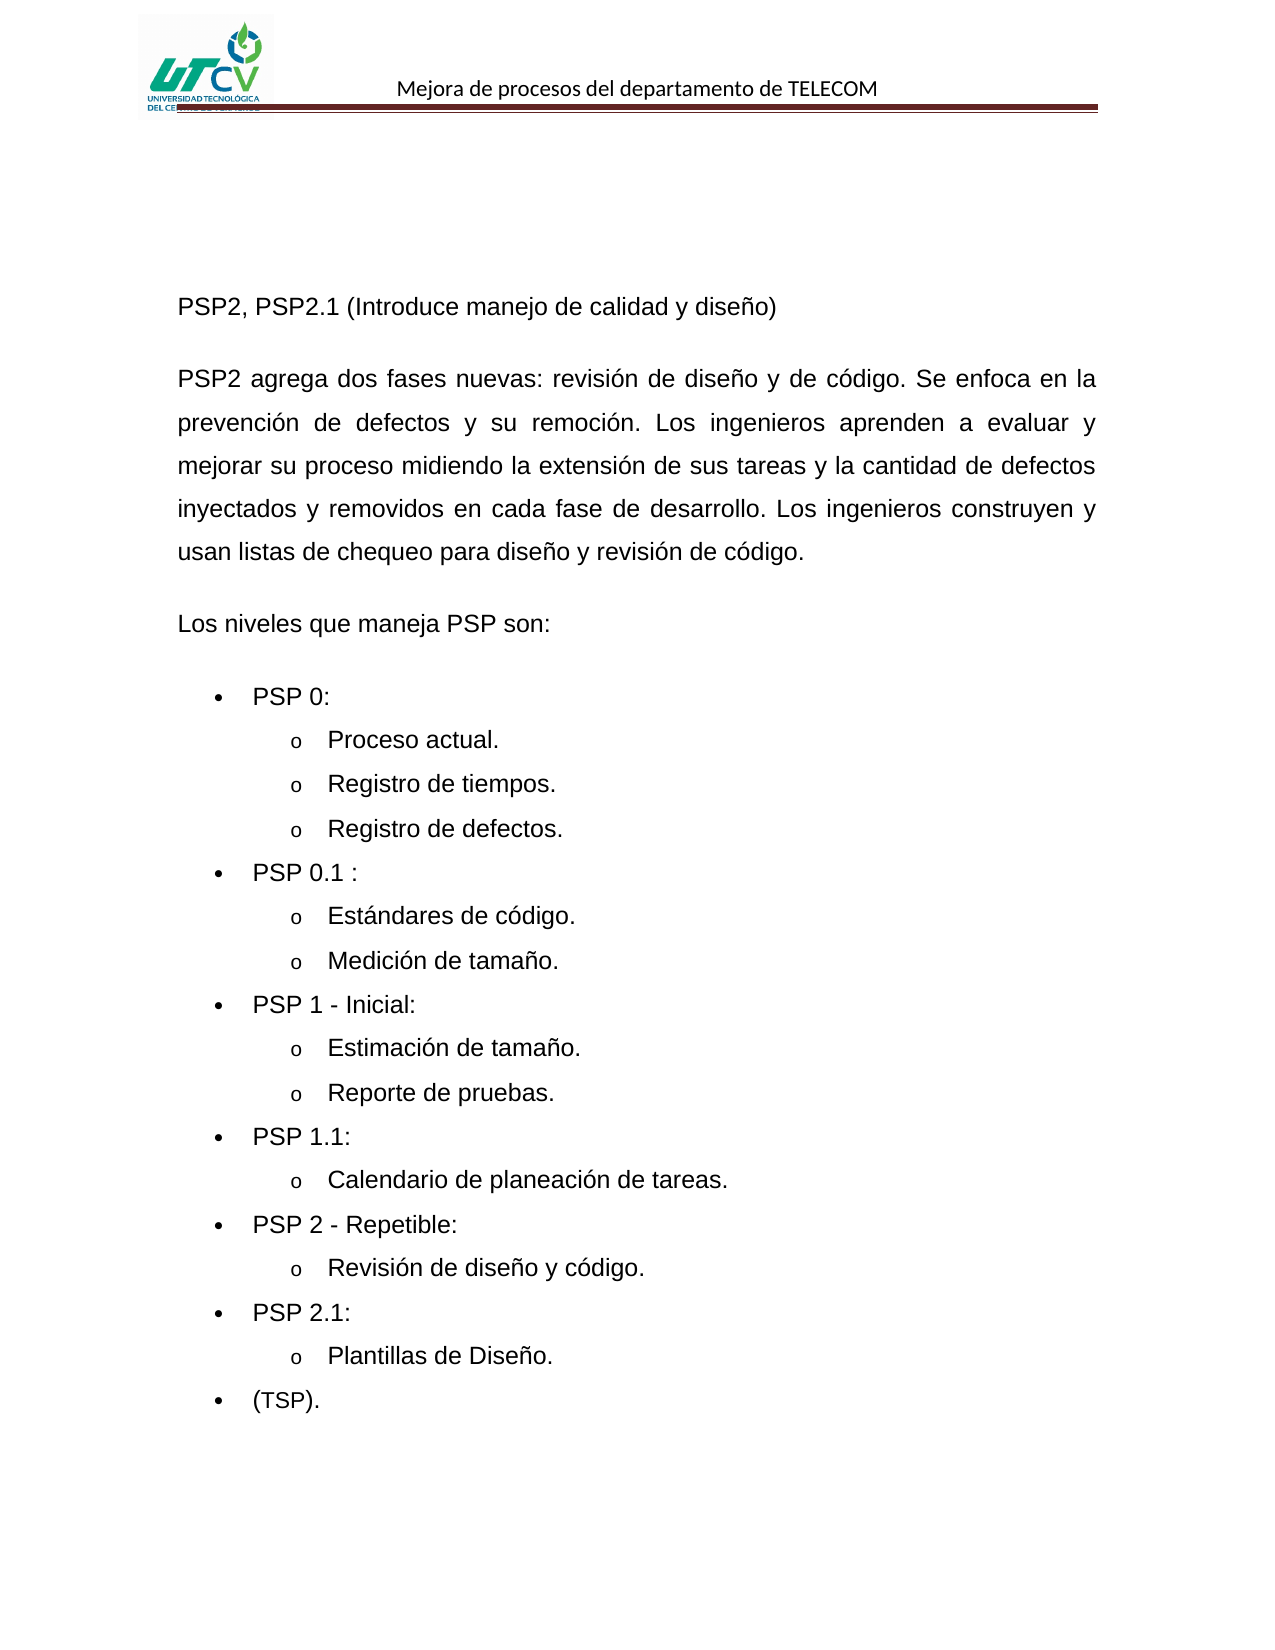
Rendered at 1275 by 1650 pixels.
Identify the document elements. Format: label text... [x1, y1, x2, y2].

list Reporte de pruebas. [290, 1078, 1098, 1107]
list Estimación de tamaño. [290, 1033, 1098, 1063]
list PSP 2 - Repetible: [215, 1210, 1098, 1239]
text PSP2 agrega dos fases nuevas: revisión de diseño y de código. Se enfoca en la prevención de defectos y su remoción. Los ingenieros aprenden a evaluar y mejorar su proceso midiendo la extensión de sus tareas y la cantidad de defectos inyectados y removidos en cada fase de desarrollo. Los ingenieros construyen y usan listas de chequeo para diseño y revisión de código. [177, 364, 1098, 566]
list Calendario de planeación de tareas. [290, 1165, 1098, 1195]
list PSP 1.1: [215, 1122, 1098, 1151]
list PSP 2.1: [215, 1297, 1098, 1326]
text Los niveles que maneja PSP son: [177, 609, 1098, 638]
list (TSP). [215, 1385, 1098, 1414]
text PSP2, PSP2.1 (Introduce manejo de calidad y diseño) [177, 292, 1098, 321]
list Registro de defectos. [290, 814, 1098, 843]
list Medición de tamaño. [290, 946, 1098, 975]
list Estándares de código. [290, 901, 1098, 931]
list PSP 0: [215, 682, 1098, 710]
list Registro de tiempos. [290, 769, 1098, 799]
list Proceso actual. [290, 725, 1098, 754]
list Revisión de diseño y código. [290, 1253, 1098, 1283]
list PSP 0.1 : [215, 858, 1098, 887]
picture [138, 14, 274, 120]
list Plantillas de Diseño. [290, 1341, 1098, 1370]
list PSP 1 - Inicial: [215, 990, 1098, 1019]
